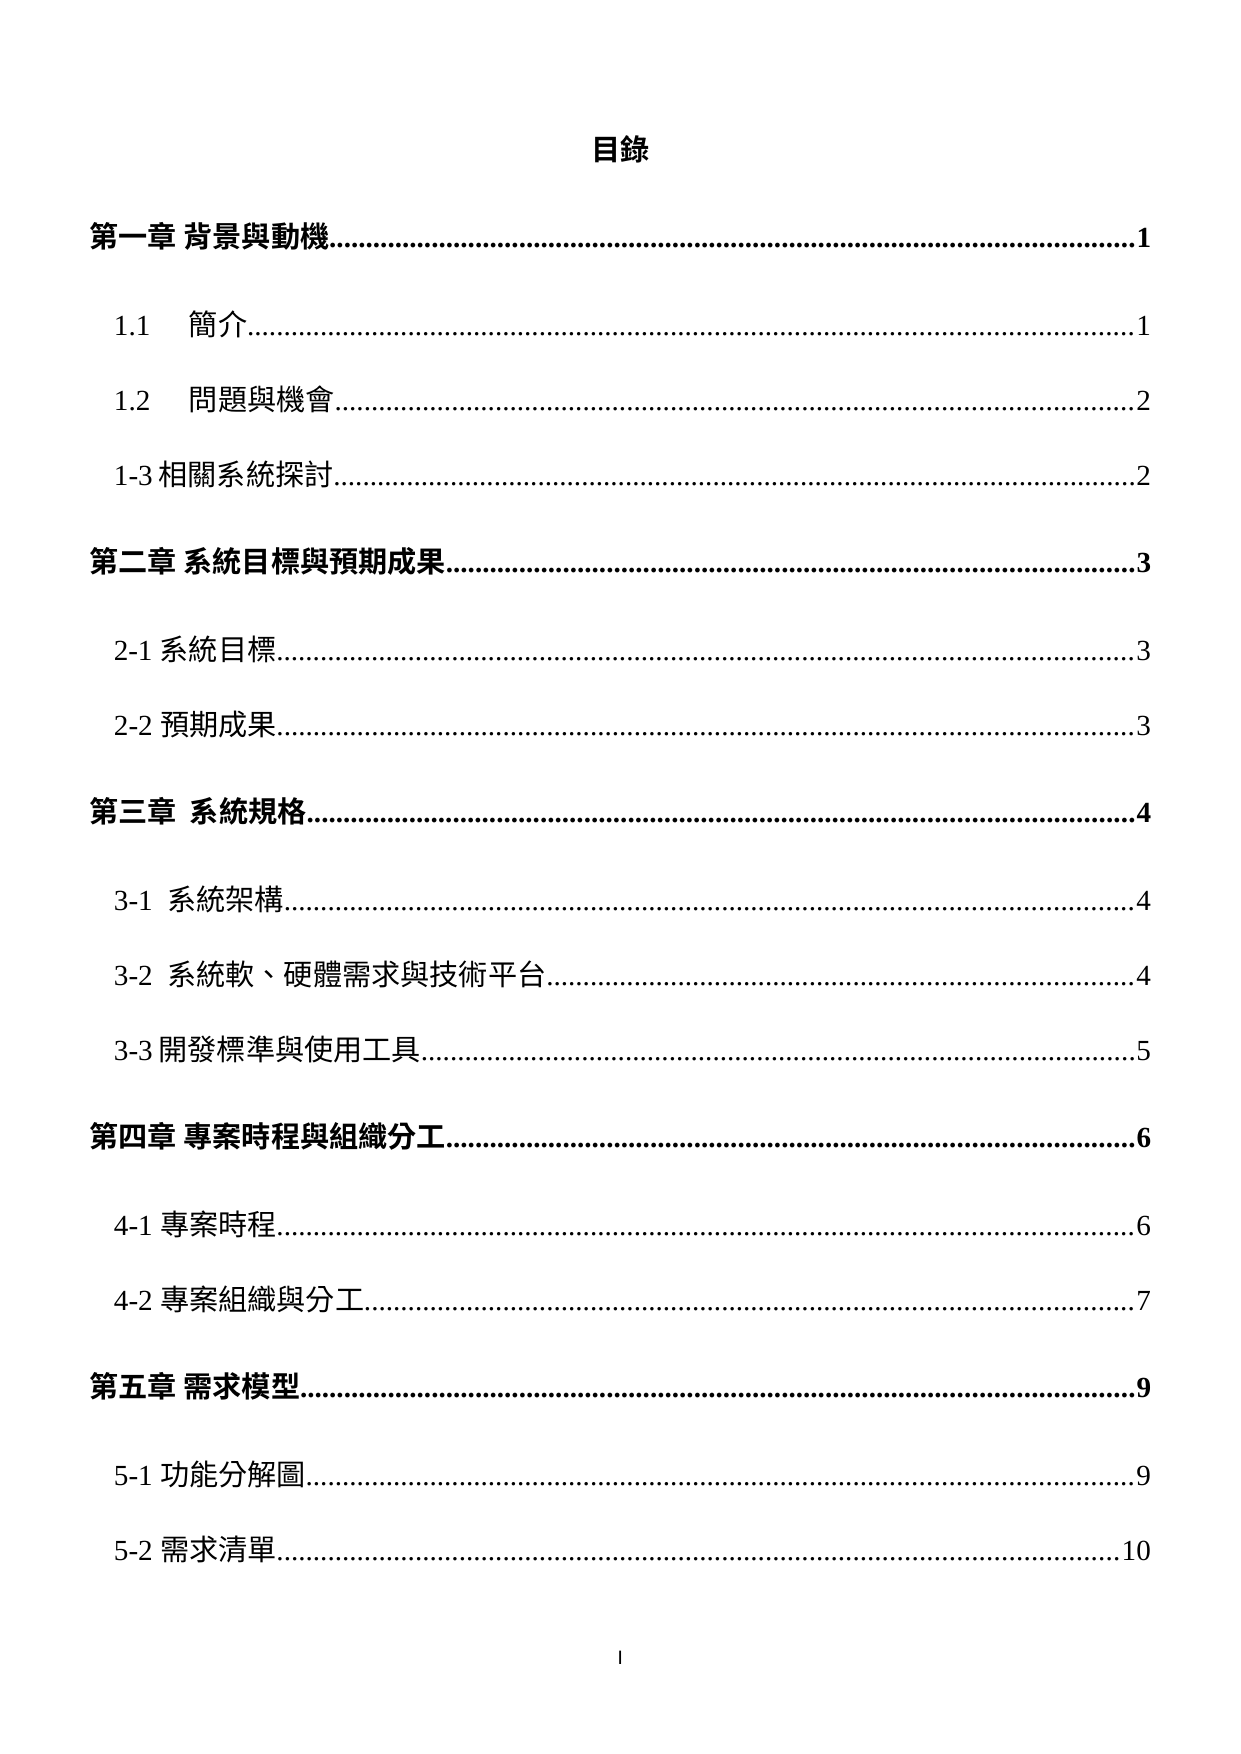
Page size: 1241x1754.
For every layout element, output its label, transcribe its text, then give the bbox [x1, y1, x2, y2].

text 1.2 問題與機會 2 [114, 360, 1152, 435]
text 4-1 專案時程 6 [114, 1185, 1152, 1260]
text 第三章 系統規格 4 [89, 773, 1152, 848]
text 3-2 系統軟、硬體需求與技術平台 4 [114, 935, 1152, 1010]
text 2-1 系統目標 3 [113, 610, 1152, 685]
text 第一章 背景與動機 1 [89, 198, 1152, 273]
text 4-2 專案組織與分工 7 [114, 1260, 1152, 1335]
text 5-2 需求清單 10 [114, 1510, 1152, 1585]
text 1-3相關系統探討 2 [114, 435, 1152, 510]
text 第二章 系統目標與預期成果 3 [89, 523, 1152, 598]
text 3-3開發標準與使用工具 5 [114, 1010, 1152, 1085]
text 3-1 系統架構 4 [114, 860, 1152, 935]
text 第四章 專案時程與組織分工 6 [89, 1098, 1152, 1173]
text 第五章 需求模型 9 [89, 1348, 1152, 1423]
text 2-2 預期成果 3 [114, 685, 1152, 760]
text 目錄 [89, 110, 1152, 185]
text 1.1 簡介 1 [114, 285, 1152, 360]
text 5-1 功能分解圖 9 [114, 1435, 1152, 1510]
